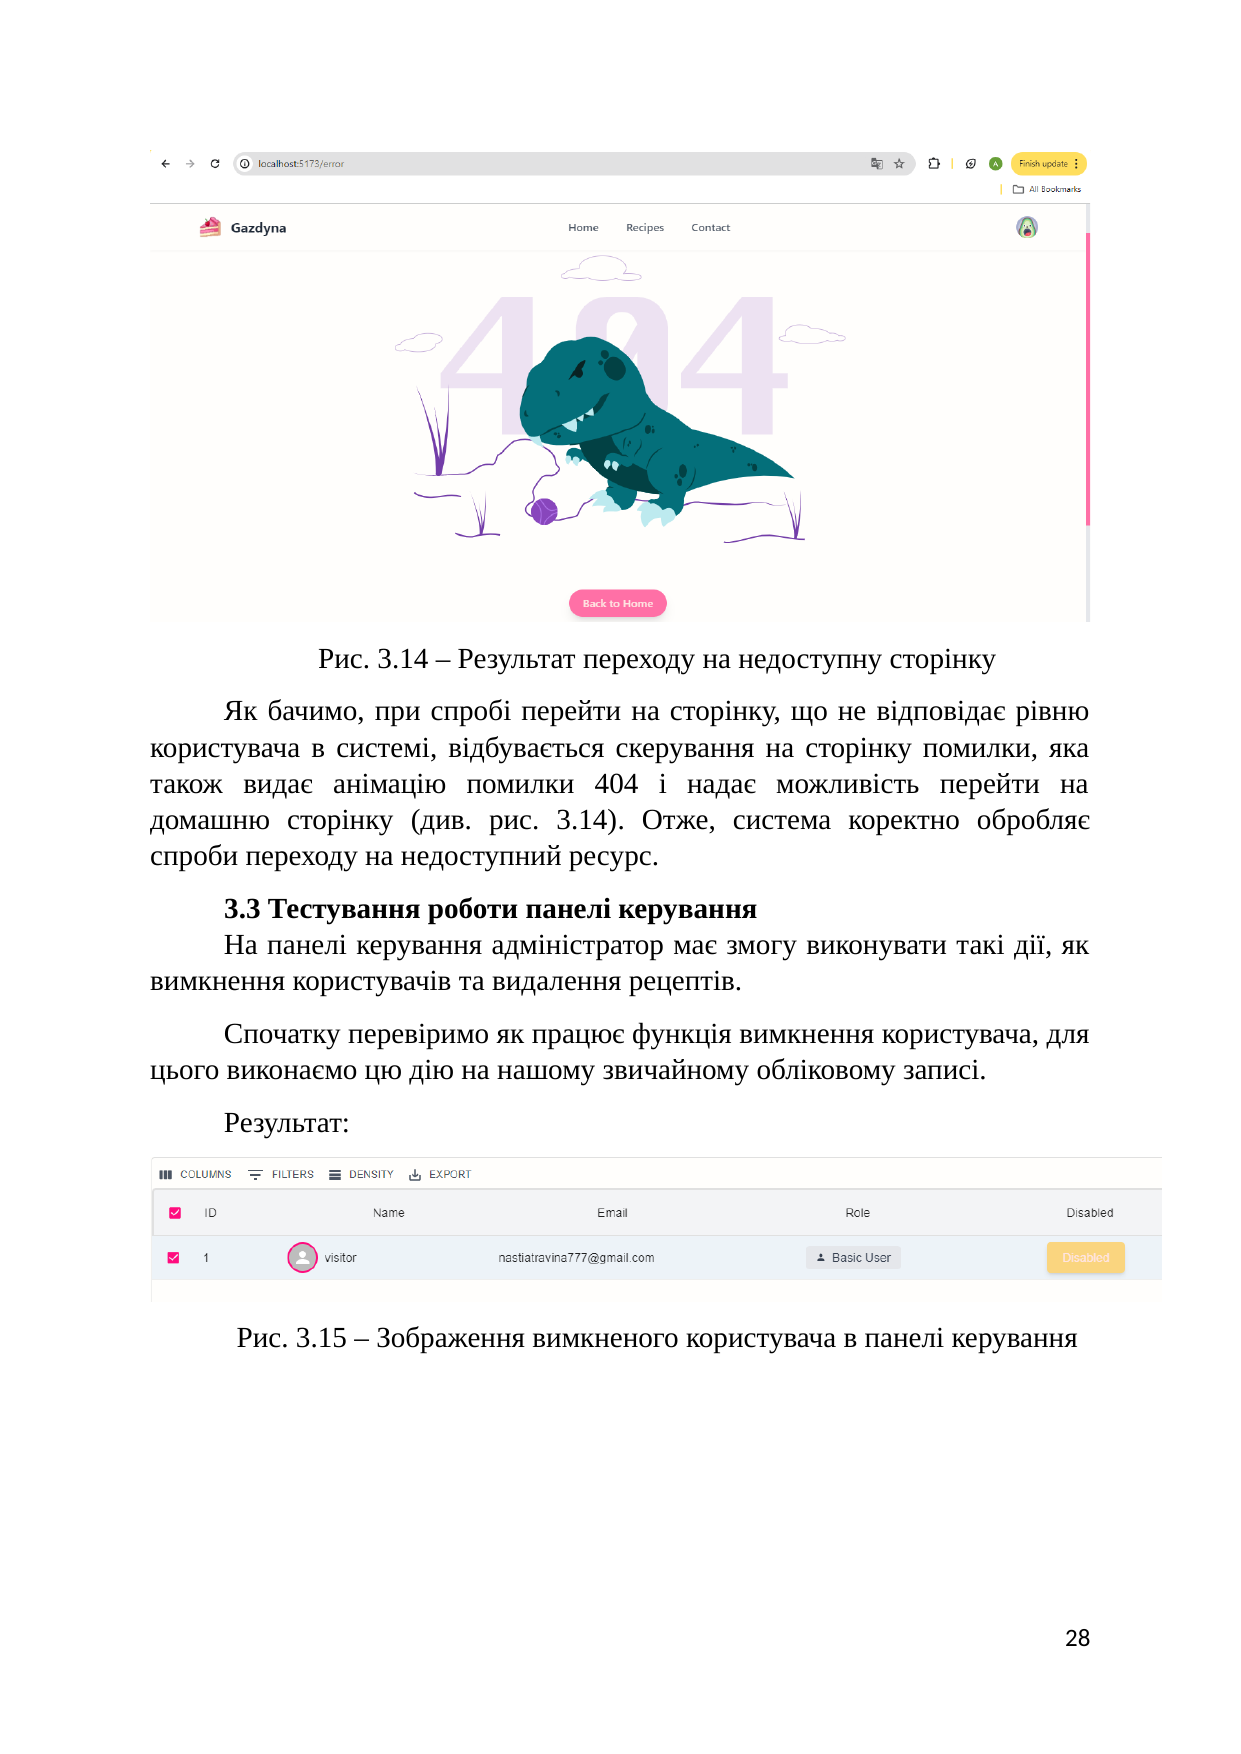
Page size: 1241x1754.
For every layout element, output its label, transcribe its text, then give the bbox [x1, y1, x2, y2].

text Як бачимо, при спробі перейти на сторінку, що не відповідає рівню користувача в системі, відбувається скерування на сторінку помилки, яка також видає анімацію помилки 404 і надає можливість перейти на домашню сторінку (див. рис. 3.14). Отже, система коректно обробляє спроби переходу на недоступний ресурс. [150, 693, 1090, 872]
picture [150, 1157, 1162, 1302]
text 3.3 Тестування роботи панелі керування [150, 891, 1090, 924]
picture [150, 150, 1091, 622]
text Рис. 3.14 – Результат переходу на недоступну сторінку [224, 641, 1090, 674]
text Спочатку перевіримо як працює функція вимкнення користувача, для цього виконаємо цю дію на нашому звичайному обліковому записі. [150, 1016, 1090, 1086]
text На панелі керування адміністратор має змогу виконувати такі дії, як вимкнення користувачів та видалення рецептів. [150, 927, 1090, 997]
text Рис. 3.15 – Зображення вимкненого користувача в панелі керування [224, 1320, 1090, 1354]
text Результат: [150, 1105, 1090, 1138]
